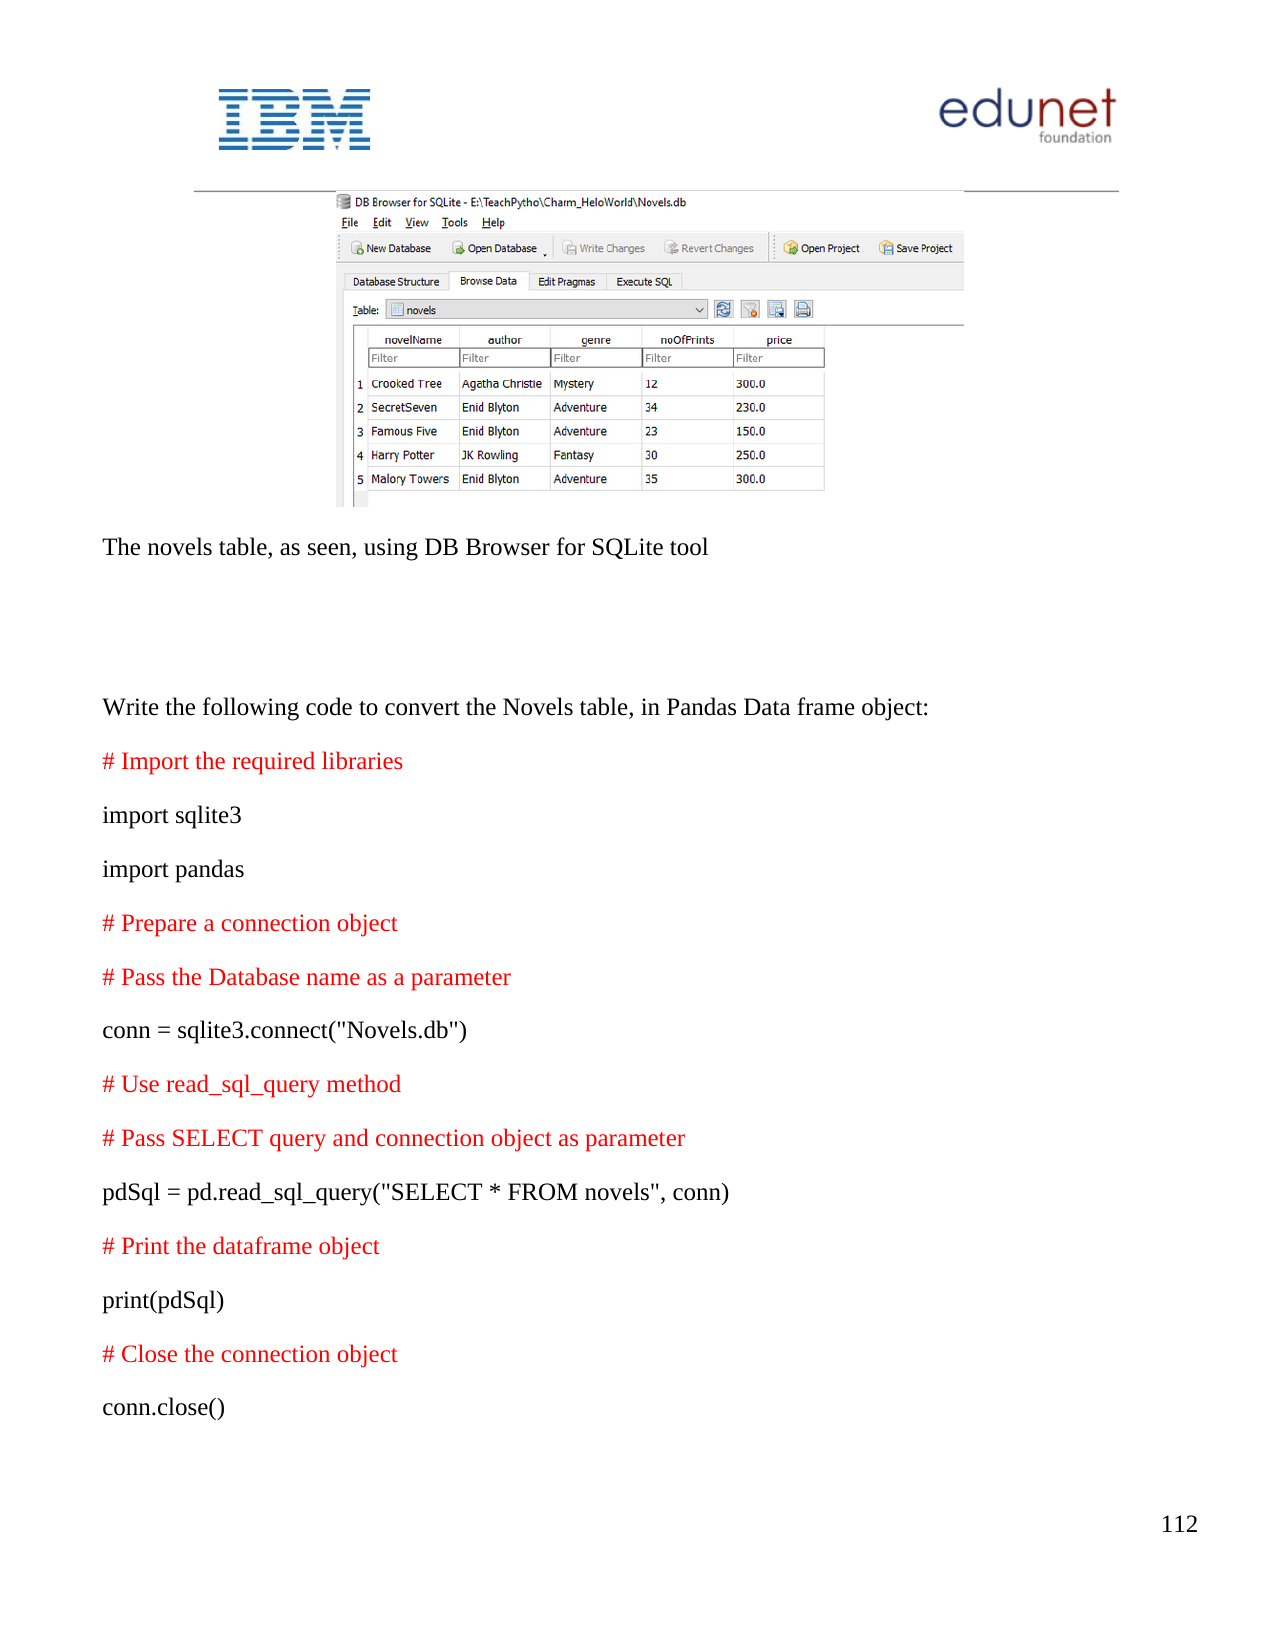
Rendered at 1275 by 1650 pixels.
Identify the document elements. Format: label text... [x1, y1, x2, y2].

picture [336, 191, 965, 507]
text # Pass the Database name as a parameter [102, 962, 1198, 990]
text import sqlite3 [102, 800, 1198, 829]
text conn = sqlite3.connect("Novels.db") [102, 1016, 1198, 1044]
text import pandas [102, 854, 1198, 883]
picture [937, 78, 1121, 150]
picture [218, 89, 371, 150]
text # Prepare a connection object [102, 908, 1198, 937]
text # Pass SELECT query and connection object as parameter [102, 1123, 1198, 1152]
text Write the following code to convert the Novels table, in Pandas Data frame object: [102, 692, 1198, 721]
text # Print the dataframe object [102, 1231, 1198, 1260]
text print(pdSql) [102, 1285, 1198, 1313]
text pdSql = pd.read_sql_query("SELECT * FROM novels", conn) [102, 1177, 1198, 1206]
text # Close the connection object [102, 1339, 1198, 1367]
text # Use read_sql_query method [102, 1069, 1198, 1098]
text # Import the required libraries [102, 746, 1198, 775]
text conn.close() [102, 1392, 1198, 1421]
text The novels table, as seen, using DB Browser for SQLite tool [102, 532, 1198, 560]
